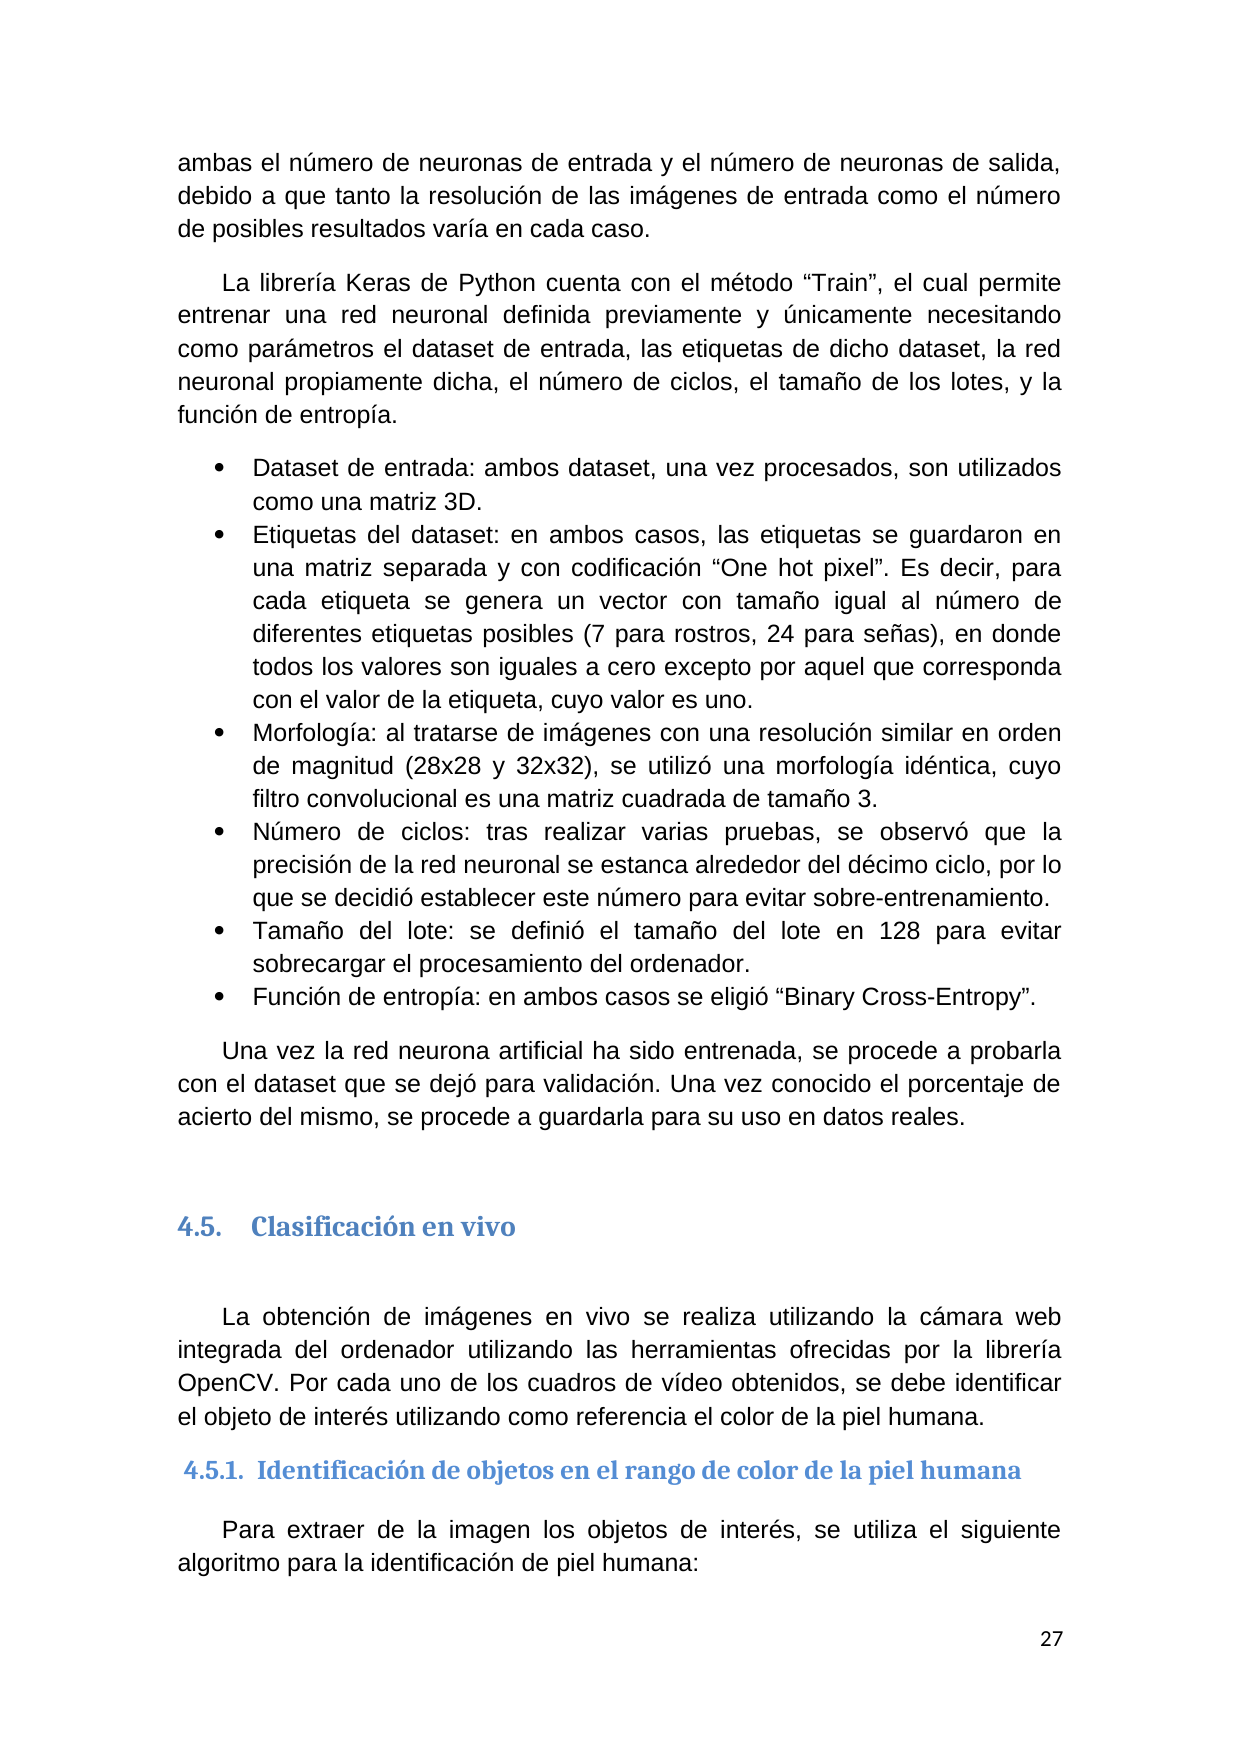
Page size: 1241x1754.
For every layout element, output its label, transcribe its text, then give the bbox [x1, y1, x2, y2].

list Etiquetas del dataset: en ambos casos, las etiquetas se guardaron en una matriz separada y con codificación “One hot pixel”. Es decir, para cada etiqueta se genera un vector con tamaño igual al número de diferentes etiquetas posibles (7 para rostros, 24 para señas), en donde todos los valores son iguales a cero excepto por aquel que corresponda con el valor de la etiqueta, cuyo valor es uno. [215, 519, 1063, 713]
text Una vez la red neurona artificial ha sido entrenada, se procede a probarla con el dataset que se dejó para validación. Una vez conocido el porcentaje de acierto del mismo, se procede a guardarla para su uso en datos reales. [177, 1036, 1063, 1131]
list Morfología: al tratarse de imágenes con una resolución similar en orden de magnitud (28x28 y 32x32), se utilizó una morfología idéntica, cuyo filtro convolucional es una matriz cuadrada de tamaño 3. [215, 718, 1063, 813]
subtitle Clasificación en vivo [177, 1210, 1063, 1243]
list Número de ciclos: tras realizar varias pruebas, se observó que la precisión de la red neuronal se estanca alrededor del décimo ciclo, por lo que se decidió establecer este número para evitar sobre-entrenamiento. [215, 817, 1063, 912]
text Para extraer de la imagen los objetos de interés, se utiliza el siguiente algoritmo para la identificación de piel humana: [177, 1515, 1063, 1576]
list Dataset de entrada: ambos dataset, una vez procesados, son utilizados como una matriz 3D. [215, 453, 1063, 515]
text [177, 148, 1063, 242]
list Tamaño del lote: se definió el tamaño del lote en 128 para evitar sobrecargar el procesamiento del ordenador. [215, 916, 1063, 978]
list Función de entropía: en ambos casos se eligió “Binary Cross-Entropy”. [215, 982, 1063, 1011]
text La librería Keras de Python cuenta con el método “Train”, el cual permite entrenar una red neuronal definida previamente y únicamente necesitando como parámetros el dataset de entrada, las etiquetas de dicho dataset, la red neuronal propiamente dicha, el número de ciclos, el tamaño de los lotes, y la función de entropía. [177, 267, 1063, 428]
text La obtención de imágenes en vivo se realiza utilizando la cámara web integrada del ordenador utilizando las herramientas ofrecidas por la librería OpenCV. Por cada uno de los cuadros de vídeo obtenidos, se debe identificar el objeto de interés utilizando como referencia el color de la piel humana. [177, 1302, 1063, 1430]
subtitle Identificación de objetos en el rango de color de la piel humana [184, 1455, 1063, 1486]
